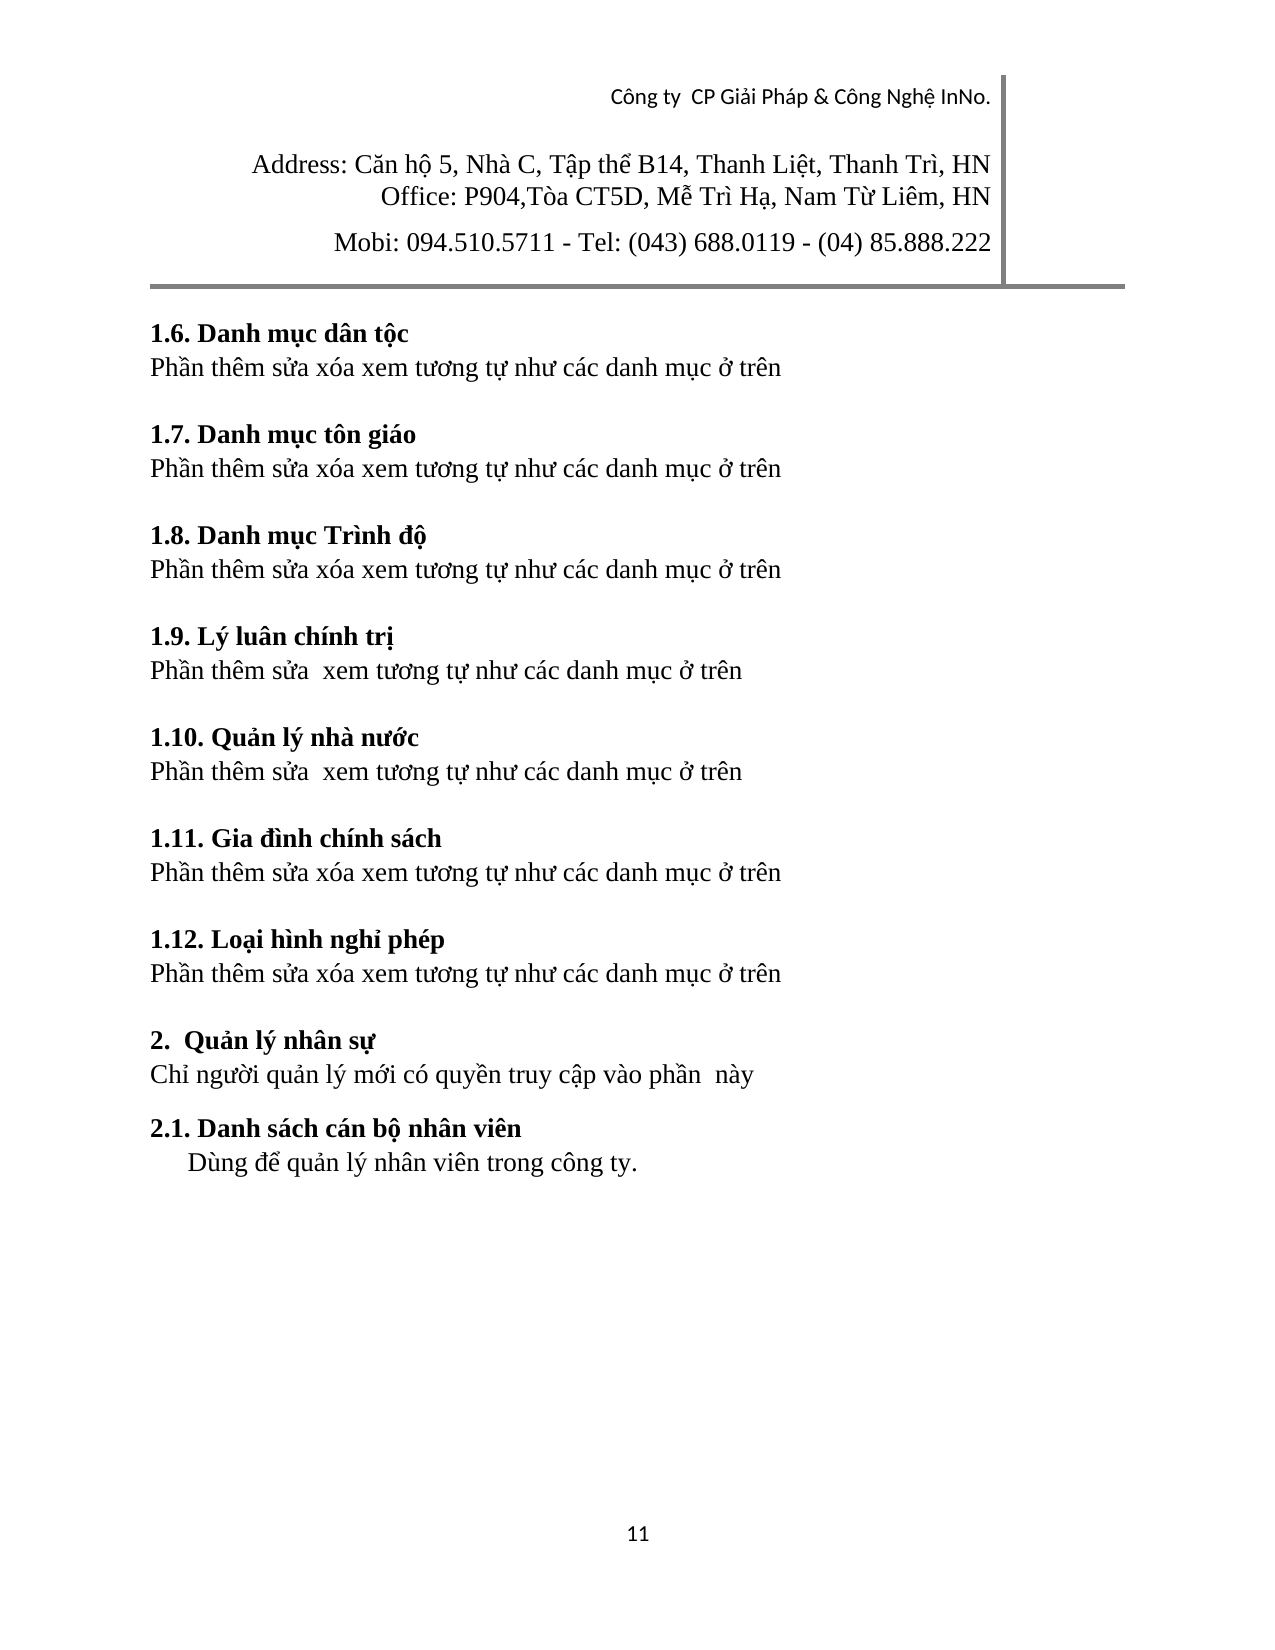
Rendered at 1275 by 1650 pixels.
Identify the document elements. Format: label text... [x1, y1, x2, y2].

subtitle 2.1. Danh sách cán bộ nhân viên [150, 1112, 1125, 1143]
text Phần thêm sửa xem tương tự như các danh mục ở trên [150, 654, 1125, 685]
text Dùng để quản lý nhân viên trong công ty. [187, 1146, 1125, 1177]
text Phần thêm sửa xóa xem tương tự như các danh mục ở trên [150, 856, 1125, 887]
text Chỉ người quản lý mới có quyền truy cập vào phần này [150, 1058, 1125, 1089]
subtitle 1.11. Gia đình chính sách [150, 822, 1125, 853]
subtitle 1.9. Lý luân chính trị [150, 620, 1125, 651]
subtitle 1.7. Danh mục tôn giáo [150, 418, 1125, 449]
subtitle 1.8. Danh mục Trình độ [150, 519, 1125, 550]
subtitle 1.12. Loại hình nghỉ phép [150, 923, 1125, 954]
text Phần thêm sửa xem tương tự như các danh mục ở trên [150, 755, 1125, 786]
subtitle 1.6. Danh mục dân tộc [150, 317, 1125, 348]
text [150, 351, 1125, 382]
text Phần thêm sửa xóa xem tương tự như các danh mục ở trên [150, 957, 1125, 988]
subtitle 2. Quản lý nhân sự [150, 1024, 1125, 1056]
text Phần thêm sửa xóa xem tương tự như các danh mục ở trên [150, 553, 1125, 584]
subtitle 1.10. Quản lý nhà nước [150, 721, 1125, 752]
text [150, 452, 1125, 483]
